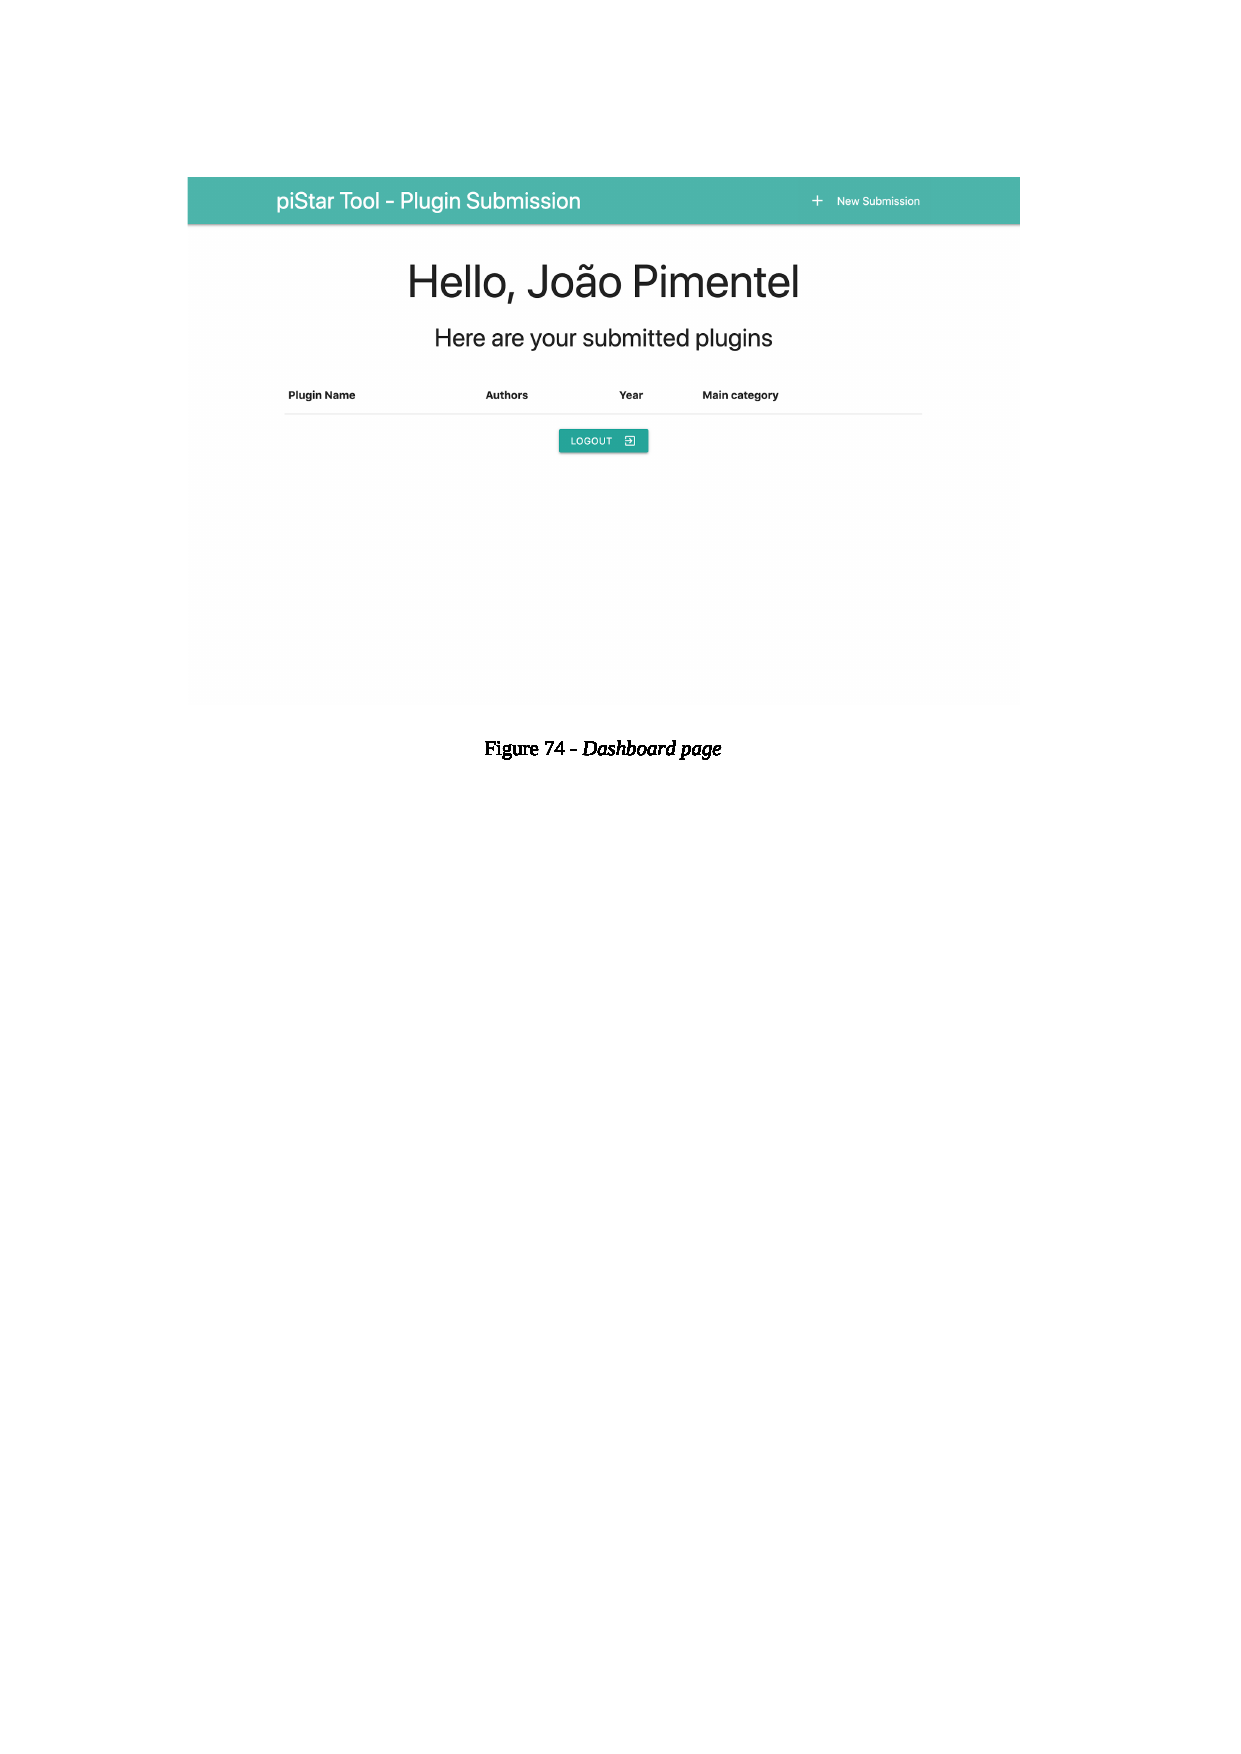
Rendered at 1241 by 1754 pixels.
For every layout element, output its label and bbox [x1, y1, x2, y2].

picture [187, 177, 1020, 705]
